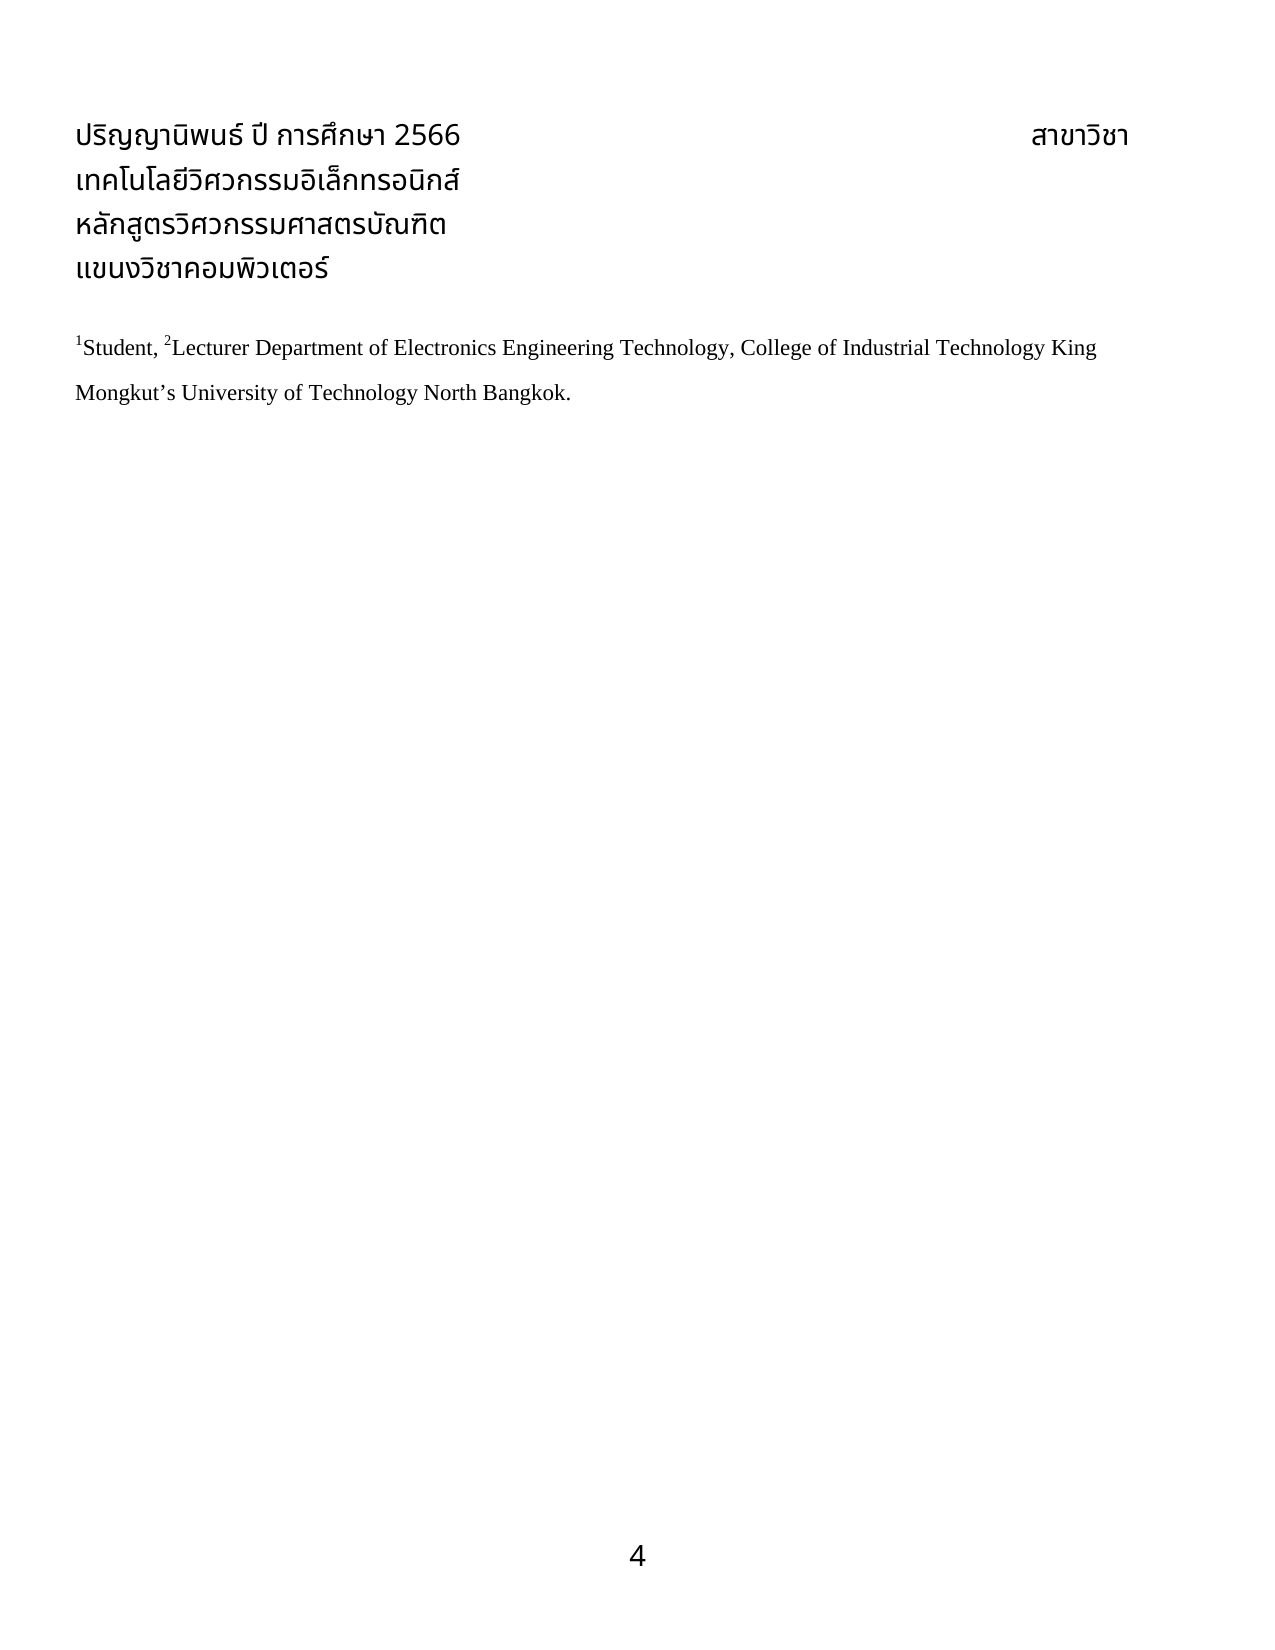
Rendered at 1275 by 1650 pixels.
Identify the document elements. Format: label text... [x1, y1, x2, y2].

text Mongkut’s University of Technology North Bangkok. [75, 379, 1200, 406]
text Student, Lecturer Department of Electronics Engineering Technology, College of Industrial Technology King [75, 331, 1200, 362]
